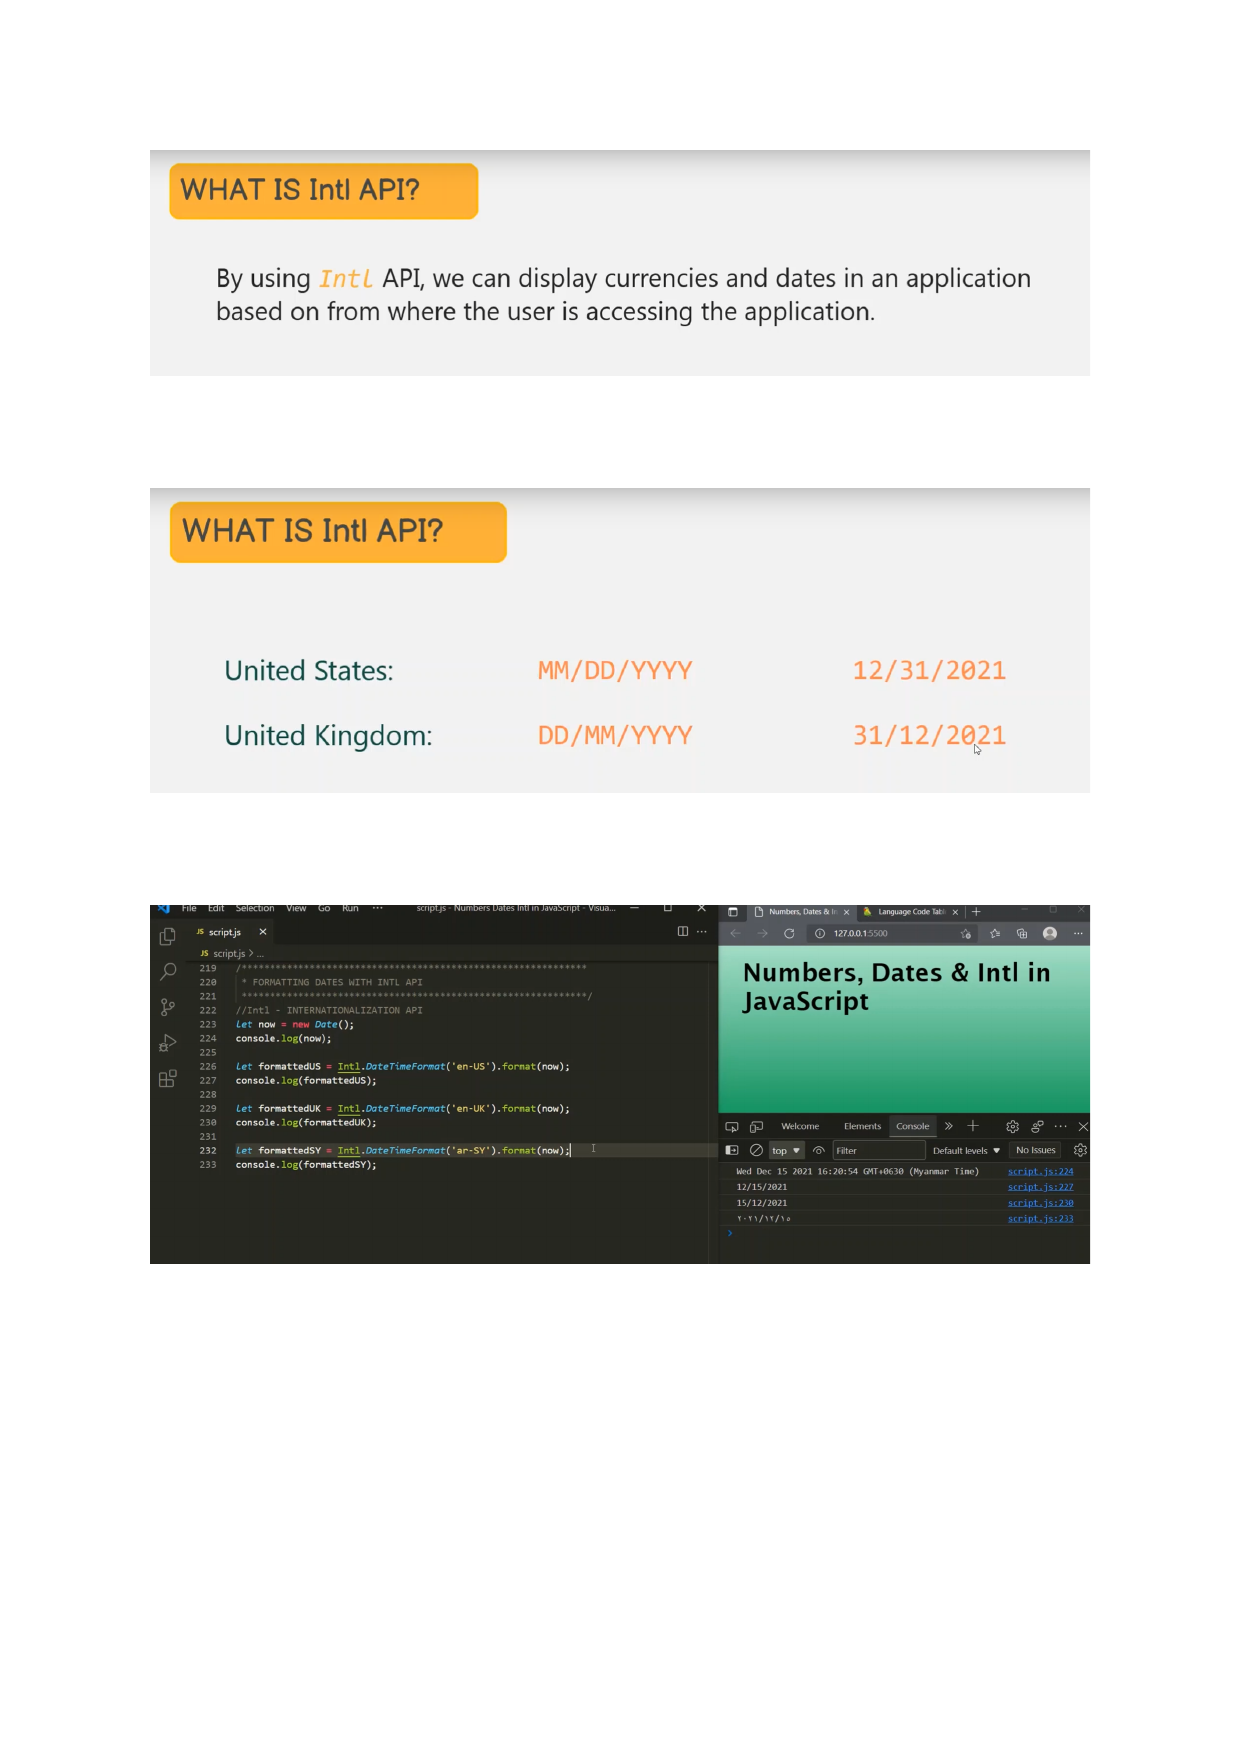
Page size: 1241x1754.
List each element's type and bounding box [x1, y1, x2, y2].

picture [150, 150, 1091, 376]
picture [150, 905, 1091, 1264]
picture [150, 488, 1091, 793]
